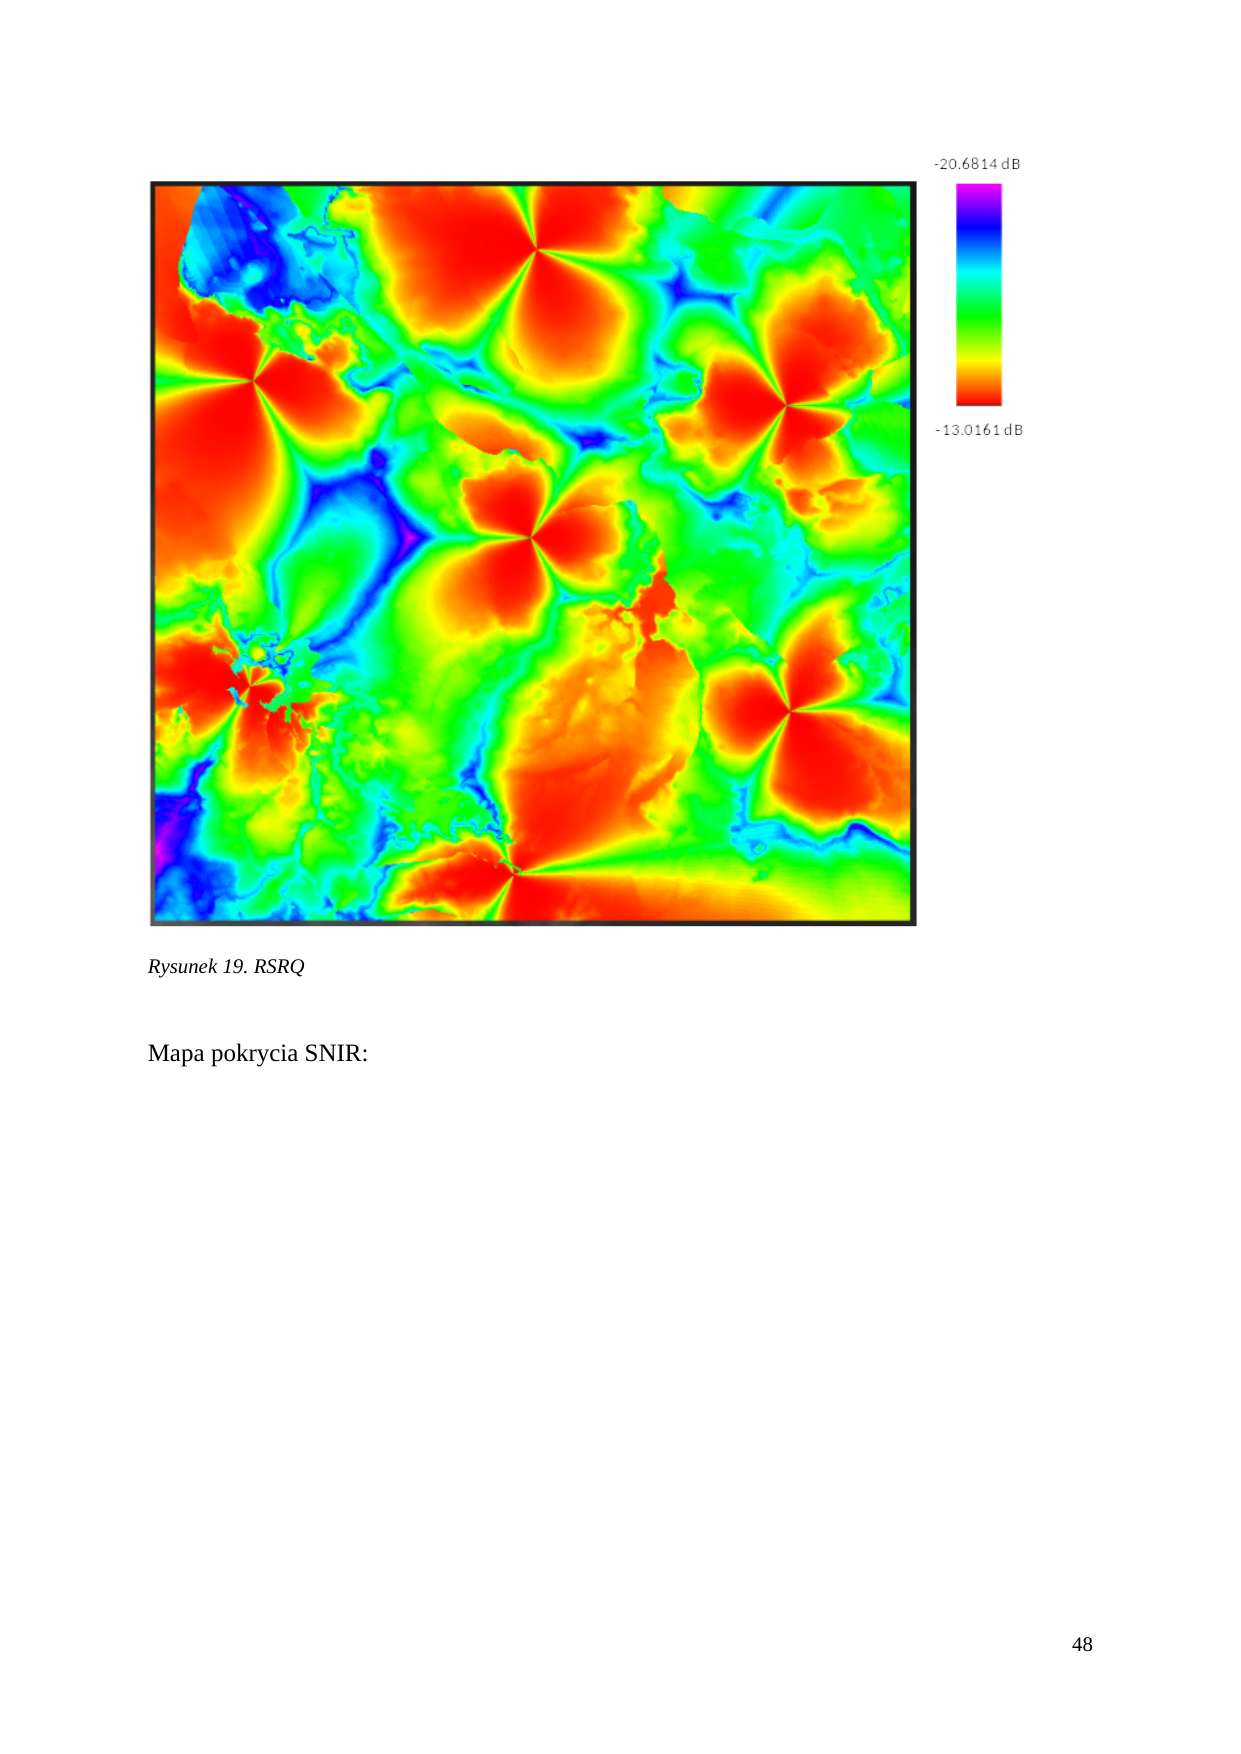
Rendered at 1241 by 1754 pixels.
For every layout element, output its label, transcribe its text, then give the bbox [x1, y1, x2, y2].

text Mapa pokrycia SNIR: [148, 1038, 1093, 1067]
